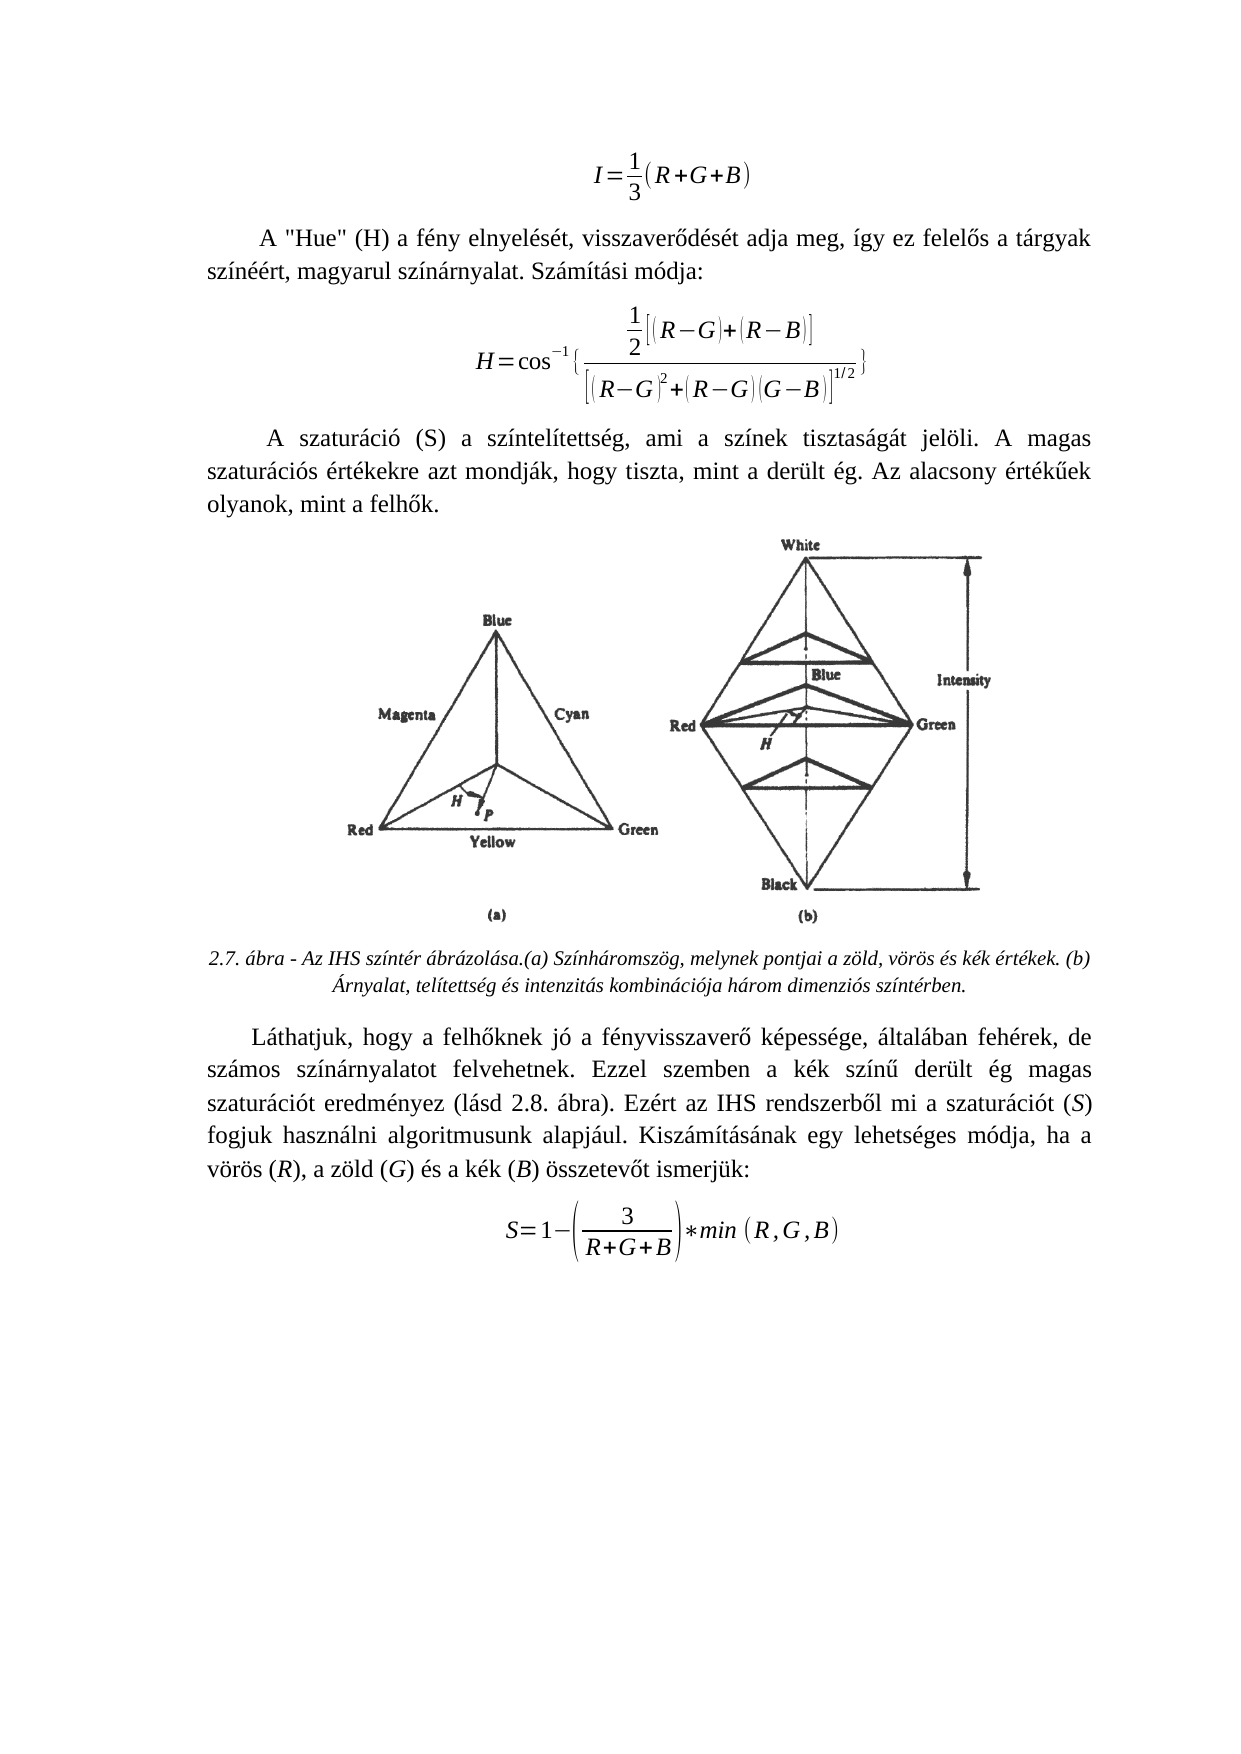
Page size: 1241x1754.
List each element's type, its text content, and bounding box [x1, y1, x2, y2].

picture [338, 534, 1005, 929]
text A "Hue" (H) a fény elnyelését, visszaverődését adja meg, így ez felelős a tárgyak színéért, magyarul színárnyalat. Számítási módja: [207, 223, 1092, 285]
text A szaturáció (S) a színtelítettség, ami a színek tisztaságát jelöli. A magas szaturációs értékekre azt mondják, hogy tiszta, mint a derült ég. Az alacsony értékűek olyanok, mint a felhők. [207, 423, 1092, 517]
